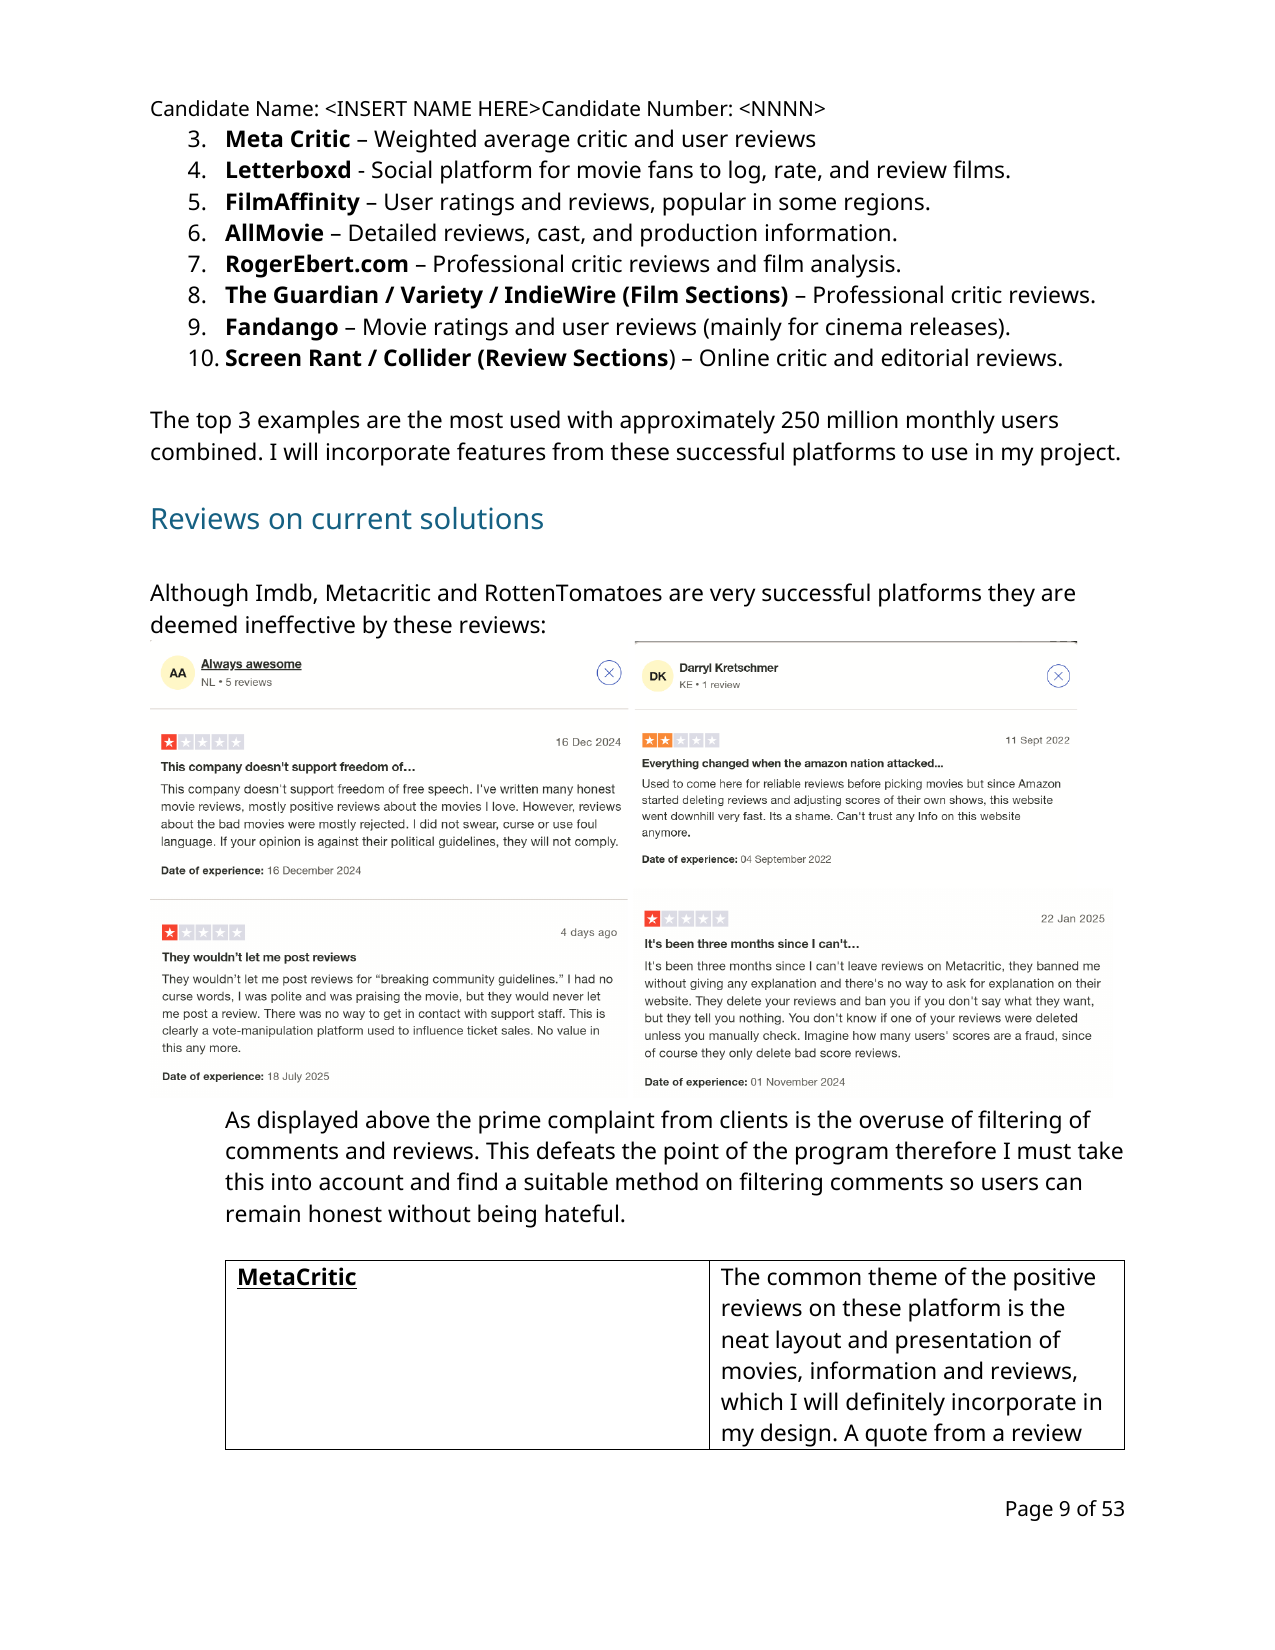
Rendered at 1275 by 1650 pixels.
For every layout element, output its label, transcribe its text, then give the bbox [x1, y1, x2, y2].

picture [150, 640, 629, 889]
picture [150, 897, 628, 1098]
list AllMovie – Detailed reviews, cast, and production information. [187, 217, 1125, 248]
list Fandango – Movie ratings and user reviews (mainly for cinema releases). [187, 311, 1125, 342]
list Screen Rant / Collider (Review Sections) – Online critic and editorial reviews. [187, 342, 1125, 373]
list FilmAffinity – User ratings and reviews, popular in some regions. [187, 186, 1125, 217]
list RogerEbert.com – Professional critic reviews and film analysis. [187, 248, 1125, 279]
list As displayed above the prime complaint from clients is the overuse of filtering of comments and reviews. This defeats the point of the program therefore I must take this into account and find a suitable method on filtering comments so users can remain honest without being hateful. [225, 1104, 1125, 1229]
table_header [226, 1261, 709, 1449]
text Reviews on current solutions [150, 498, 1125, 538]
picture [633, 641, 1114, 1098]
text Although Imdb, Metacritic and RottenTomatoes are very successful platforms they are deemed ineffective by these reviews: [150, 577, 1125, 640]
list Meta Critic – Weighted average critic and user reviews [187, 123, 1125, 154]
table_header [710, 1261, 1124, 1449]
text The top 3 examples are the most used with approximately 250 million monthly users combined. I will incorporate features from these successful platforms to use in my project. [150, 404, 1125, 467]
list Letterboxd - Social platform for movie fans to log, rate, and review films. [187, 154, 1125, 186]
list The Guardian / Variety / IndieWire (Film Sections) – Professional critic reviews. [187, 279, 1125, 311]
